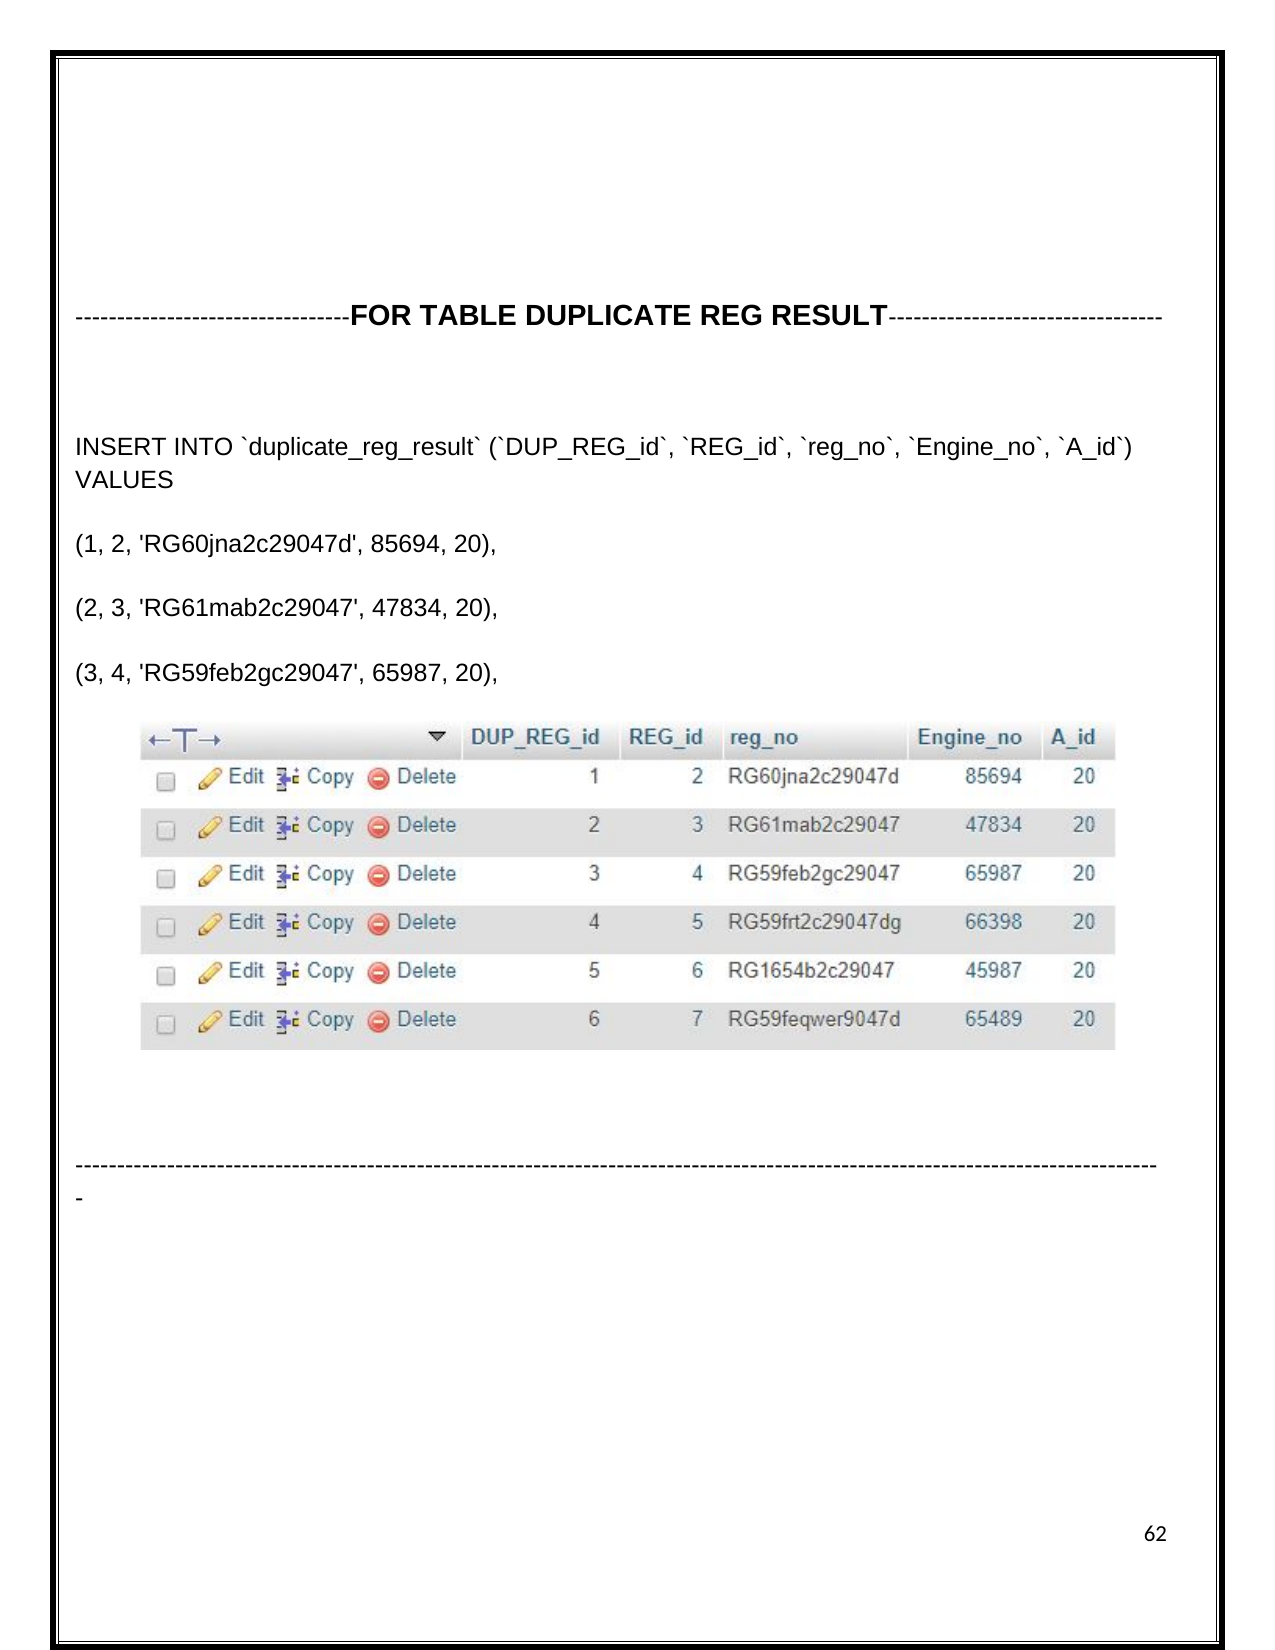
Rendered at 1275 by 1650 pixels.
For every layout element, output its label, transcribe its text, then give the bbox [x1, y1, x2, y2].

text ----------------------------------------------------------------------------------------------------------------------------------- [75, 1150, 1167, 1211]
text (2, 3, 'RG61mab2c29047', 47834, 20), [75, 593, 1167, 622]
text (3, 4, 'RG59feb2gc29047', 65987, 20), [75, 657, 1167, 686]
text ---------------------------------FOR TABLE DUPLICATE REG RESULT--------------------------------- [75, 298, 1167, 331]
picture [138, 721, 1117, 1050]
text INSERT INTO `duplicate_reg_result` (`DUP_REG_id`, `REG_id`, `reg_no`, `Engine_no`, `A_id`) VALUES [75, 432, 1167, 493]
text (1, 2, 'RG60jna2c29047d', 85694, 20), [75, 529, 1167, 558]
